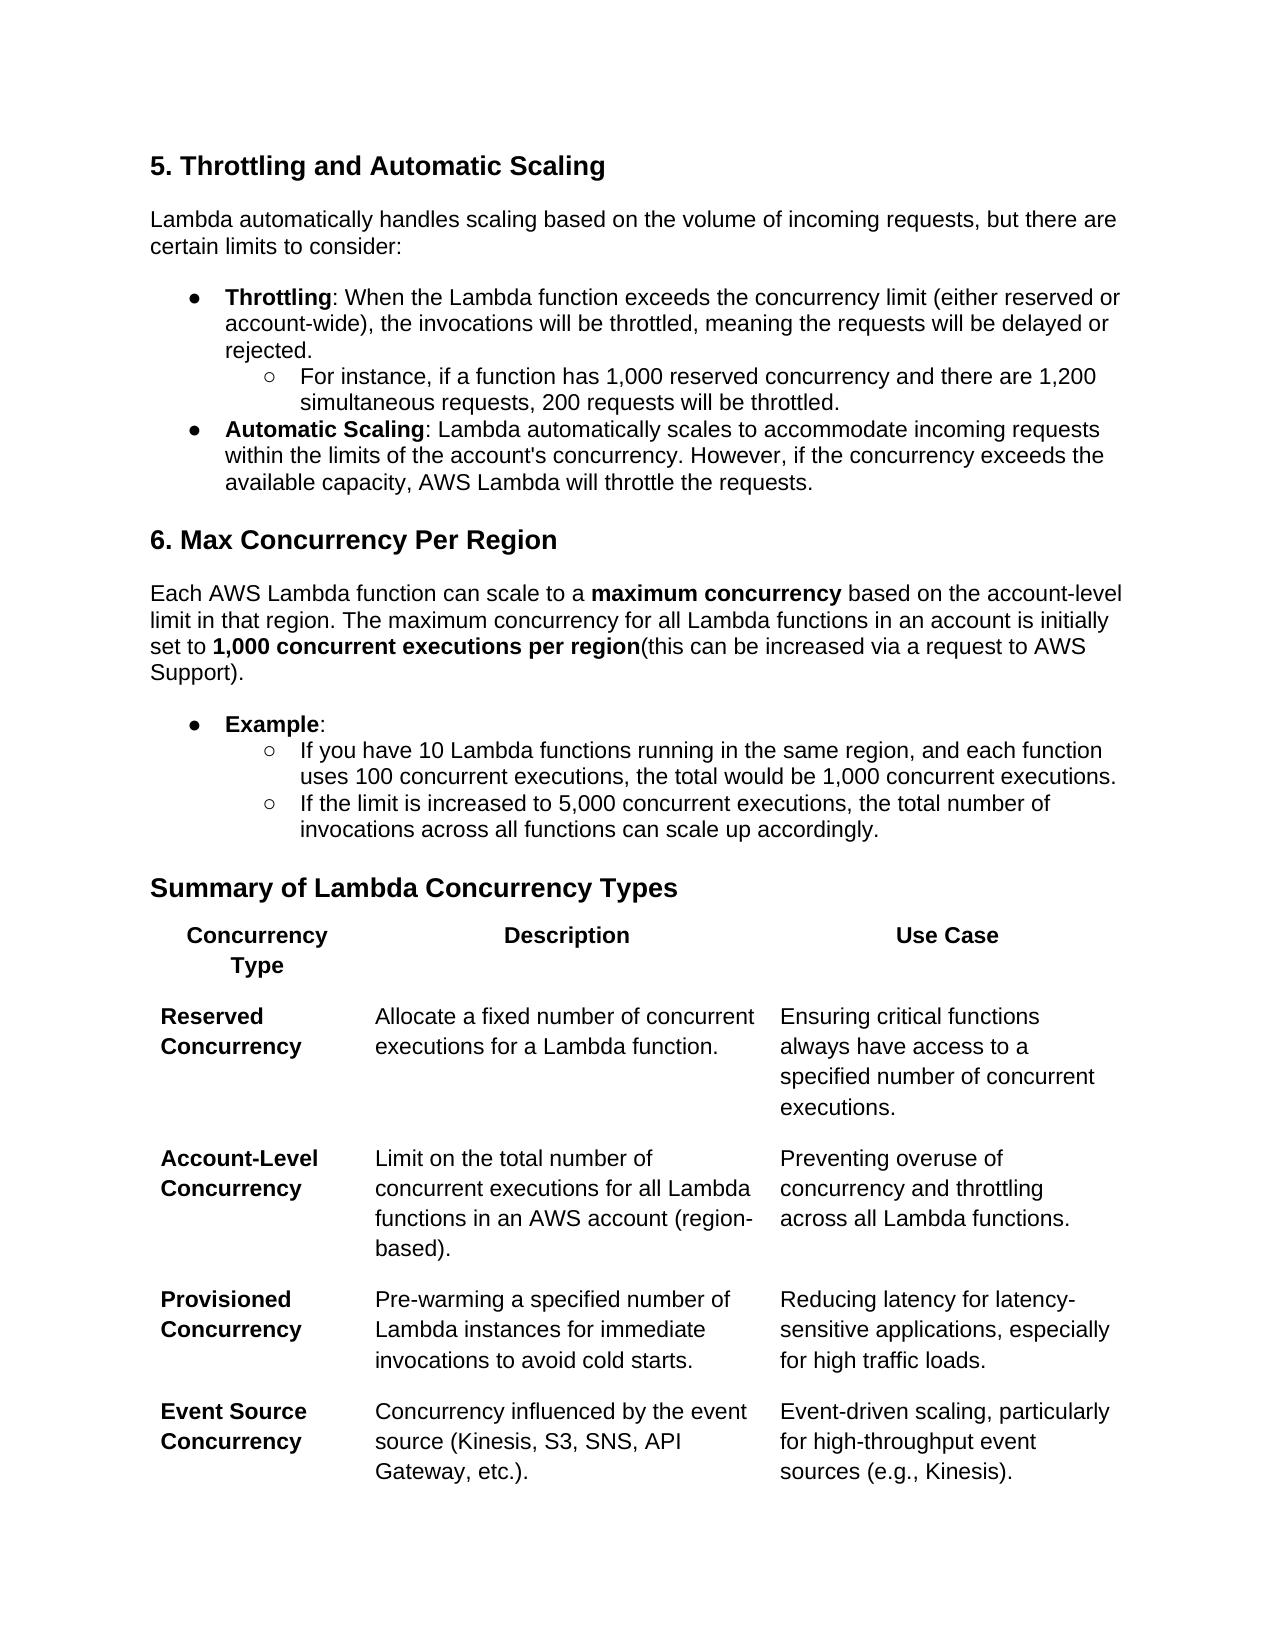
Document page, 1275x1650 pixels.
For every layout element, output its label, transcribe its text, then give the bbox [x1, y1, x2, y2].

list Example: [187, 711, 1125, 737]
table_cell Limit on the total number of concurrent executions for all Lambda functions in an AWS account (region-based). [364, 1134, 769, 1276]
table_cell Provisioned Concurrency [150, 1276, 364, 1387]
table_cell Preventing overuse of concurrency and throttling across all Lambda functions. [770, 1134, 1125, 1276]
table_cell Allocate a fixed number of concurrent executions for a Lambda function. [364, 993, 769, 1134]
table_header Concurrency Type [150, 911, 364, 992]
list Throttling: When the Lambda function exceeds the concurrency limit (either reserved or account-wide), the invocations will be throttled, meaning the requests will be delayed or rejected. [187, 284, 1125, 363]
table_cell Reserved Concurrency [150, 993, 364, 1134]
subtitle 5. Throttling and Automatic Scaling [150, 150, 1125, 181]
table_cell Pre-warming a specified number of Lambda instances for immediate invocations to avoid cold starts. [364, 1276, 769, 1387]
list If the limit is increased to 5,000 concurrent executions, the total number of invocations across all functions can scale up accordingly. [262, 790, 1125, 842]
table_header Description [364, 911, 769, 992]
list For instance, if a function has 1,000 reserved concurrency and there are 1,200 simultaneous requests, 200 requests will be throttled. [262, 363, 1125, 416]
table_cell Reducing latency for latency-sensitive applications, especially for high traffic loads. [770, 1276, 1125, 1387]
subtitle 6. Max Concurrency Per Region [150, 524, 1125, 555]
list Automatic Scaling: Lambda automatically scales to accommodate incoming requests within the limits of the account's concurrency. However, if the concurrency exceeds the available capacity, AWS Lambda will throttle the requests. [187, 416, 1125, 495]
table_cell Event-driven scaling, particularly for high-throughput event sources (e.g., Kinesis). [770, 1387, 1125, 1499]
table_cell Concurrency influenced by the event source (Kinesis, S3, SNS, API Gateway, etc.). [364, 1387, 769, 1499]
table_cell Ensuring critical functions always have access to a specified number of concurrent executions. [770, 993, 1125, 1134]
table_header Use Case [770, 911, 1125, 992]
text Each AWS Lambda function can scale to a maximum concurrency based on the account-level limit in that region. The maximum concurrency for all Lambda functions in an account is initially set to 1,000 concurrent executions per region(this can be increased via a request to AWS Support). [150, 580, 1125, 686]
subtitle Summary of Lambda Concurrency Types [150, 872, 1125, 903]
text Lambda automatically handles scaling based on the volume of incoming requests, but there are certain limits to consider: [150, 206, 1125, 259]
table_cell Event Source Concurrency [150, 1387, 364, 1499]
list If you have 10 Lambda functions running in the same region, and each function uses 100 concurrent executions, the total would be 1,000 concurrent executions. [262, 737, 1125, 790]
table_cell Account-Level Concurrency [150, 1134, 364, 1276]
